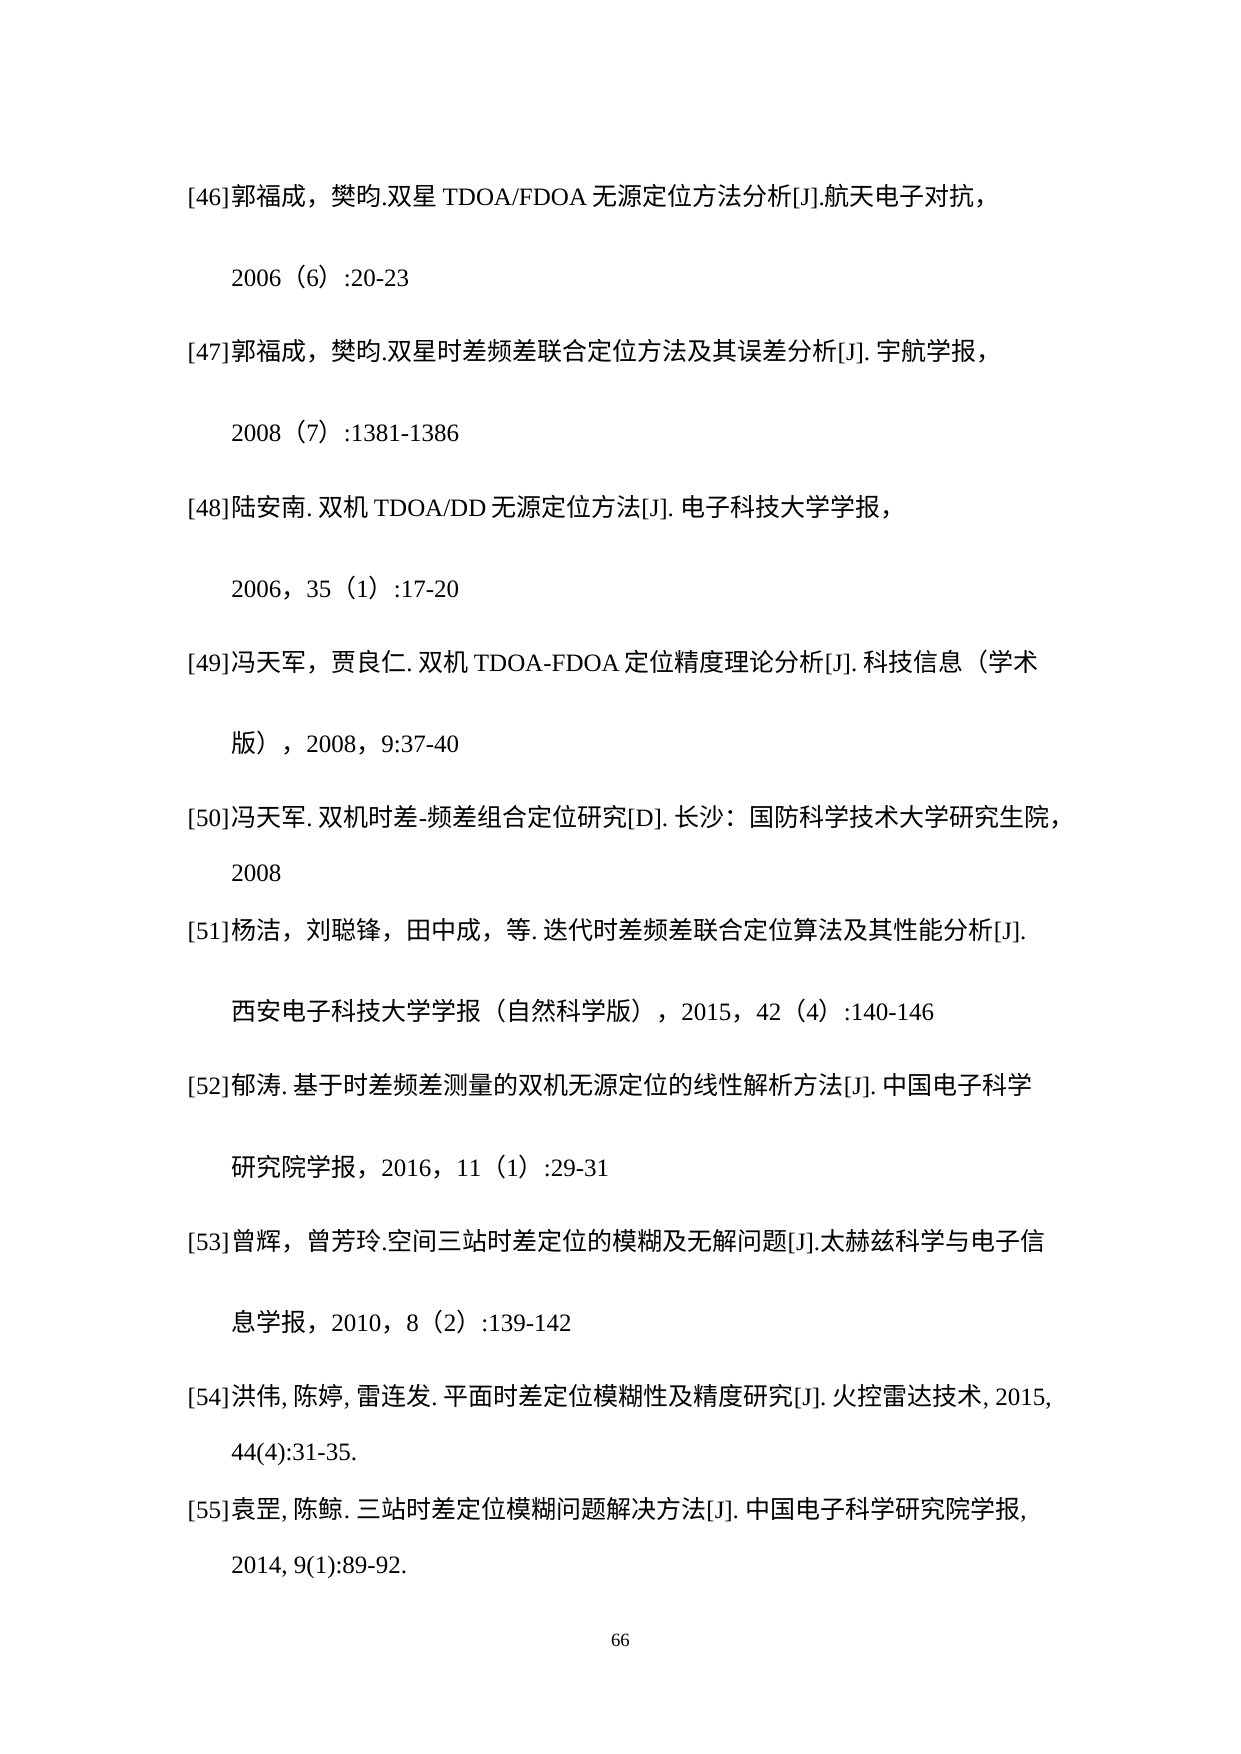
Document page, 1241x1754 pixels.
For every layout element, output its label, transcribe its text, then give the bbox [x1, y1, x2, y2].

list 杨洁，刘聪锋，田中成，等. 迭代时差频差联合定位算法及其性能分析[J]. 西安电子科技大学学报（自然科学版），2015，42（4）:140-146 [187, 896, 1053, 1042]
list 洪伟, 陈婷, 雷连发. 平面时差定位模糊性及精度研究[J]. 火控雷达技术, 2015, 44(4):31-35. [187, 1362, 1053, 1468]
list 曾辉，曾芳玲.空间三站时差定位的模糊及无解问题[J].太赫兹科学与电子信息学报，2010，8（2）:139-142 [187, 1207, 1053, 1353]
list 冯天军，贾良仁. 双机TDOA-FDOA定位精度理论分析[J]. 科技信息（学术版），2008，9:37-40 [187, 628, 1053, 774]
list 郁涛. 基于时差频差测量的双机无源定位的线性解析方法[J]. 中国电子科学研究院学报，2016，11（1）:29-31 [187, 1051, 1053, 1198]
list 冯天军. 双机时差-频差组合定位研究[D]. 长沙：国防科学技术大学研究生院，2008 [187, 783, 1053, 889]
list 陆安南. 双机TDOA/DD无源定位方法[J]. 电子科技大学学报，2006，35（1）:17-20 [187, 473, 1053, 619]
list 袁罡, 陈鲸. 三站时差定位模糊问题解决方法[J]. 中国电子科学研究院学报, 2014, 9(1):89-92. [187, 1475, 1053, 1580]
list 郭福成，樊昀.双星TDOA/FDOA无源定位方法分析[J].航天电子对抗，2006（6）:20-23 [187, 162, 1053, 308]
list 郭福成，樊昀.双星时差频差联合定位方法及其误差分析[J]. 宇航学报，2008（7）:1381-1386 [187, 317, 1053, 463]
